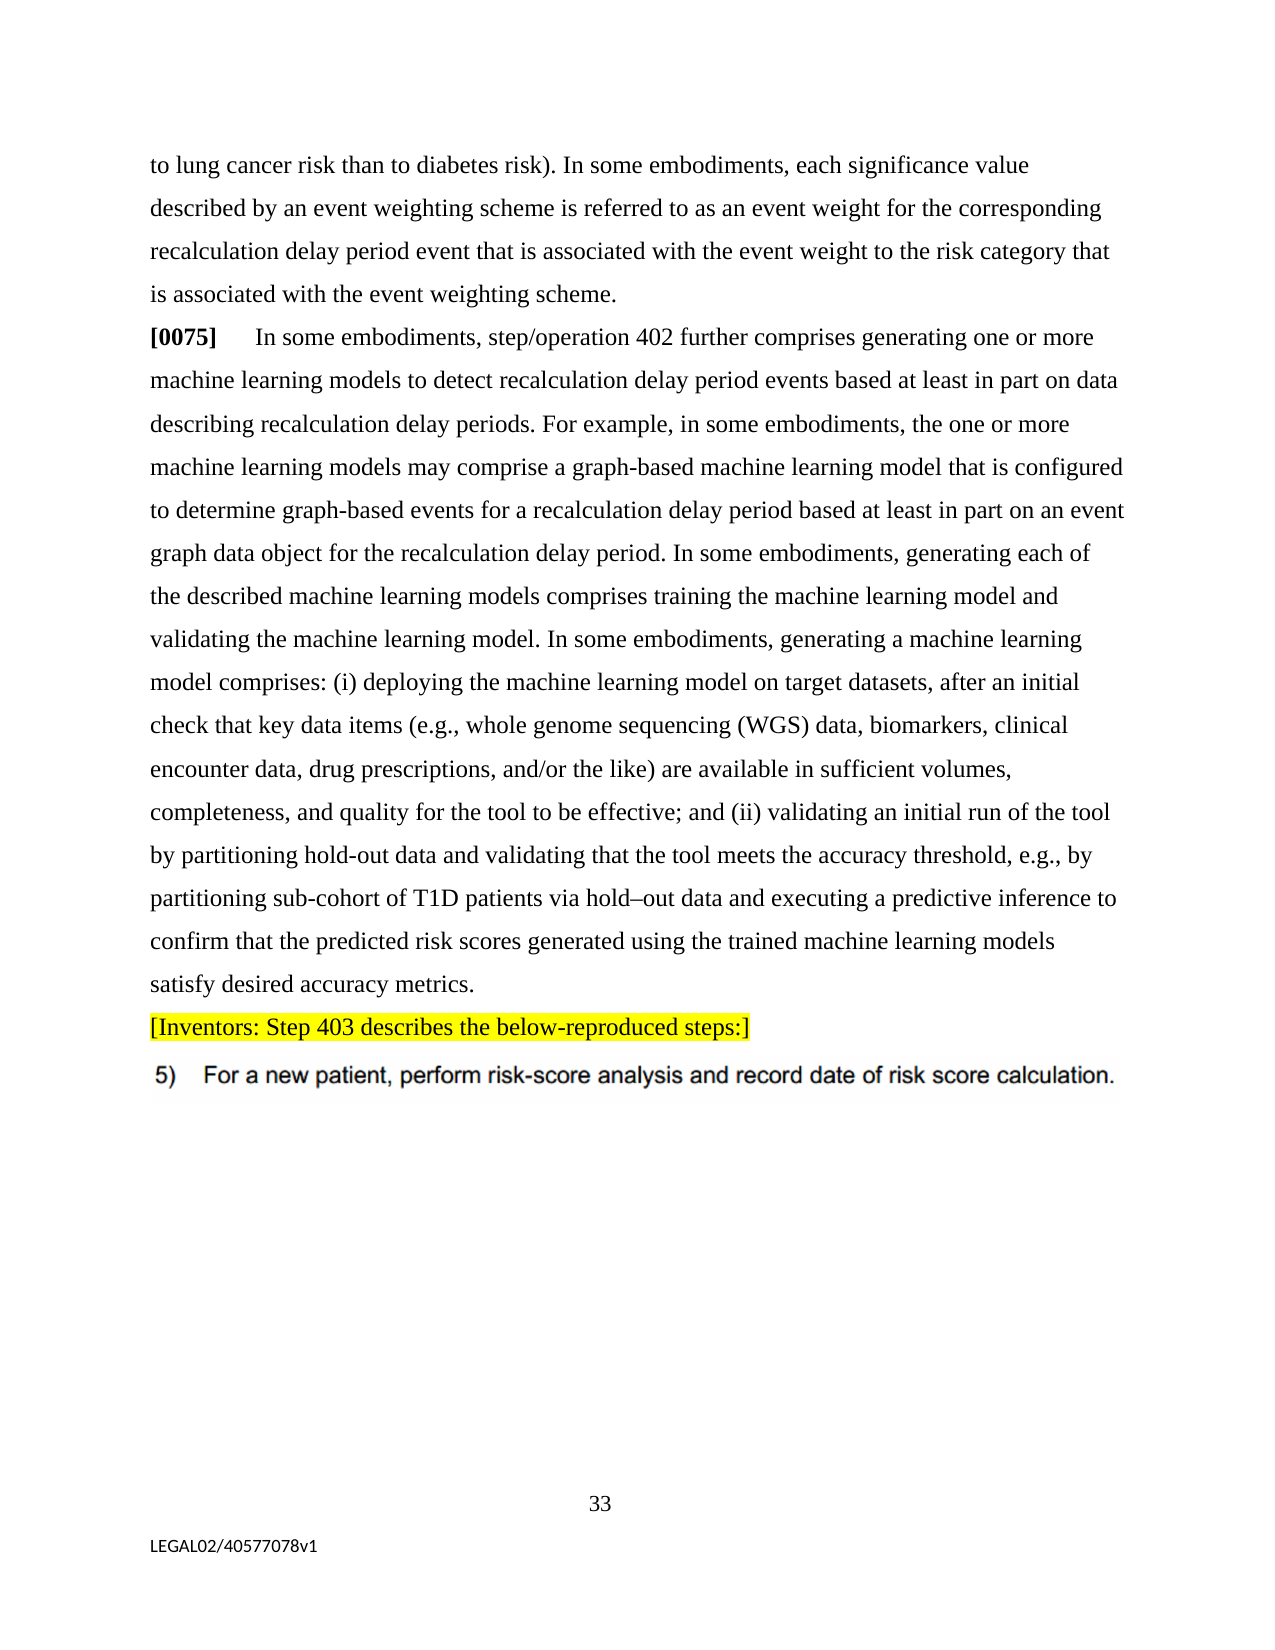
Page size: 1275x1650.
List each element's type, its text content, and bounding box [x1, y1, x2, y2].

list [Inventors: Step 403 describes the below-reproduced steps:] [150, 1012, 1125, 1041]
picture [150, 1055, 1125, 1104]
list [150, 150, 1125, 308]
list In some embodiments, step/operation 402 further comprises generating one or more machine learning models to detect recalculation delay period events based at least in part on data describing recalculation delay periods. For example, in some embodiments, the one or more machine learning models may comprise a graph-based machine learning model that is configured to determine graph-based events for a recalculation delay period based at least in part on an event graph data object for the recalculation delay period. In some embodiments, generating each of the described machine learning models comprises training the machine learning model and validating the machine learning model. In some embodiments, generating a machine learning model comprises: (i) deploying the machine learning model on target datasets, after an initial check that key data items (e.g., whole genome sequencing (WGS) data, biomarkers, clinical encounter data, drug prescriptions, and/or the like) are available in sufficient volumes, completeness, and quality for the tool to be effective; and (ii) validating an initial run of the tool by partitioning hold-out data and validating that the tool meets the accuracy threshold, e.g., by partitioning sub-cohort of T1D patients via hold–out data and executing a predictive inference to confirm that the predicted risk scores generated using the trained machine learning models satisfy desired accuracy metrics. [150, 322, 1125, 998]
